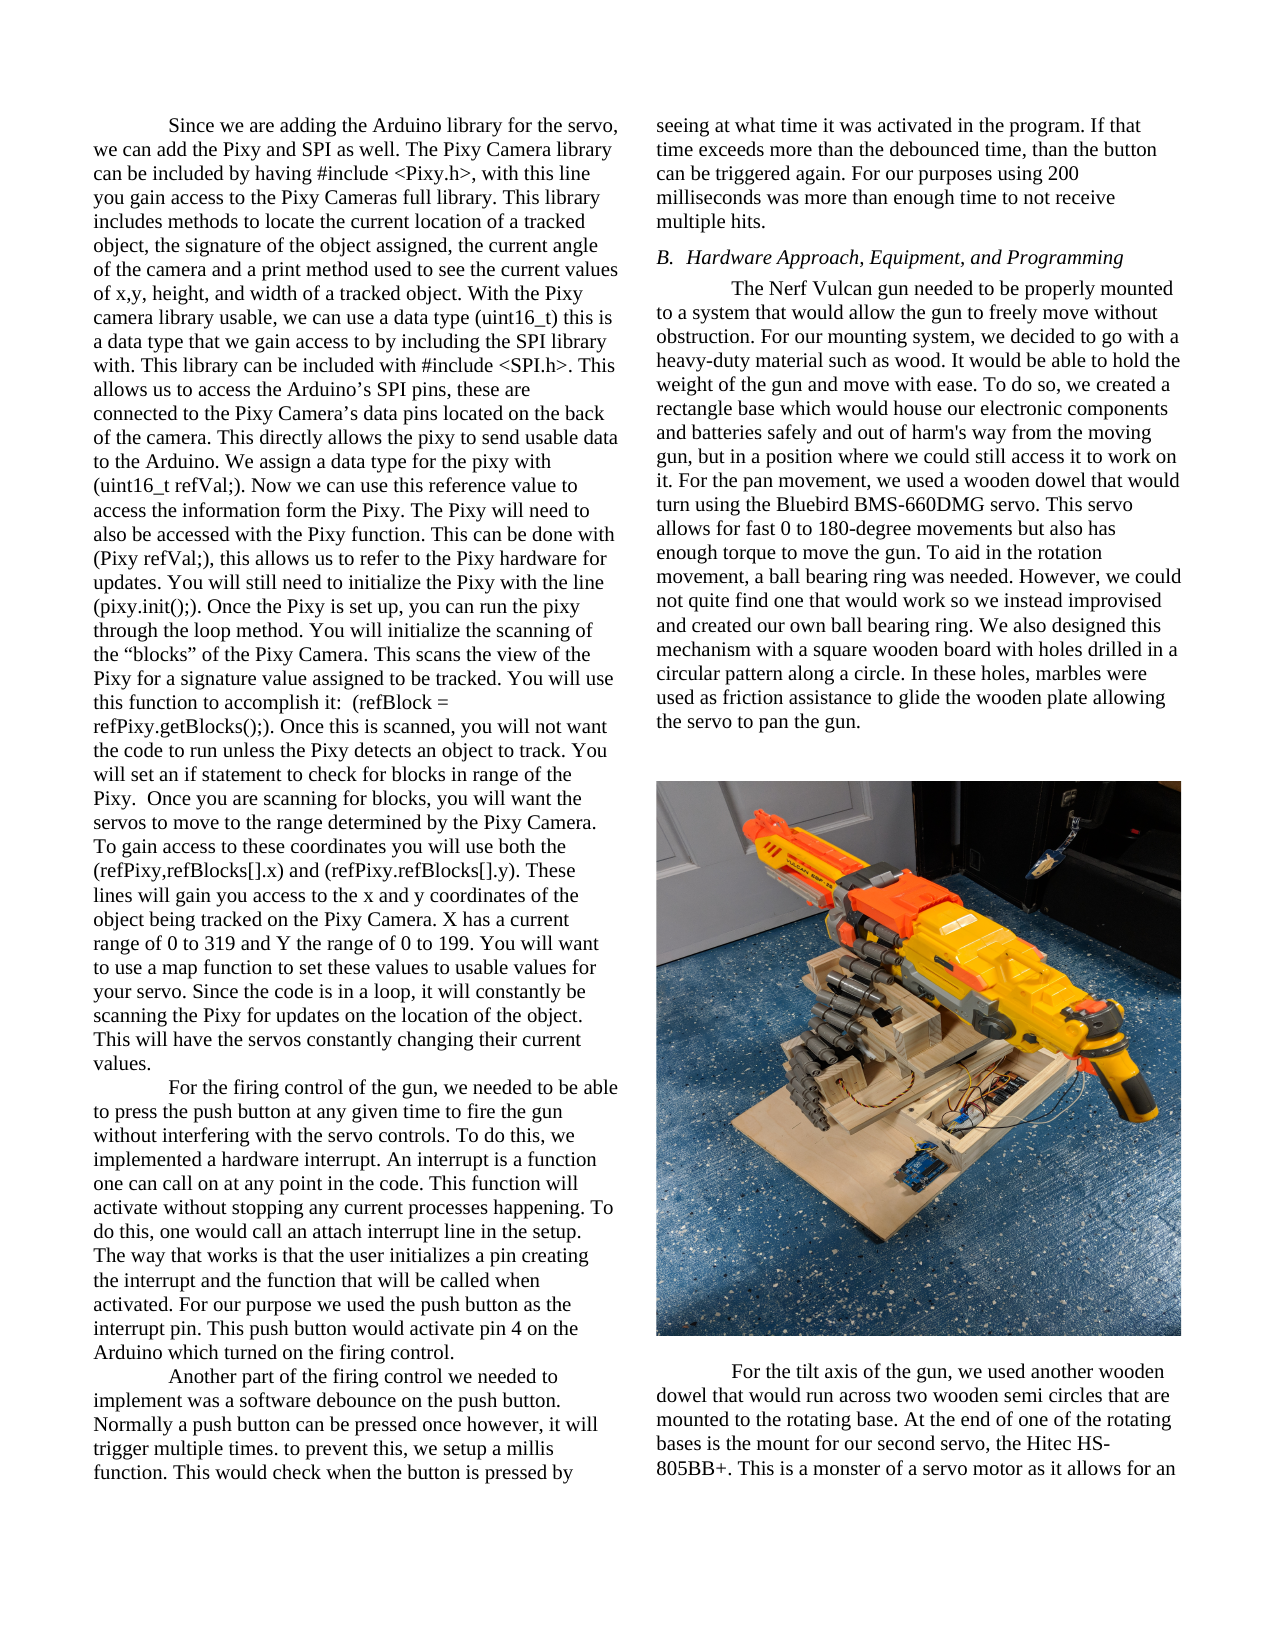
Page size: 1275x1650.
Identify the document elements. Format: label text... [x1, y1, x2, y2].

text For the firing control of the gun, we needed to be able to press the push button at any given time to fire the gun without interfering with the servo controls. To do this, we implemented a hardware interrupt. An interrupt is a function one can call on at any point in the code. This function will activate without stopping any current processes happening. To do this, one would call an attach interrupt line in the setup. The way that works is that the user initializes a pin creating the interrupt and the function that will be called when activated. For our purpose we used the push button as the interrupt pin. This push button would activate pin 4 on the Arduino which turned on the firing control. [93, 1075, 619, 1364]
text Another part of the firing control we needed to implement was a software debounce on the push button. Normally a push button can be pressed once however, it will trigger multiple times. to prevent this, we setup a millis function. This would check when the button is pressed by seeing at what time it was activated in the program. If that time exceeds more than the debounced time, than the button can be triggered again. For our purposes using 200 milliseconds was more than enough time to not receive multiple hits. [93, 1364, 619, 1484]
text Another part of the firing control we needed to implement was a software debounce on the push button. Normally a push button can be pressed once however, it will trigger multiple times. to prevent this, we setup a millis function. This would check when the button is pressed by seeing at what time it was activated in the program. If that time exceeds more than the debounced time, than the button can be triggered again. For our purposes using 200 milliseconds was more than enough time to not receive multiple hits. [656, 112, 1182, 233]
text Since we are adding the Arduino library for the servo, we can add the Pixy and SPI as well. The Pixy Camera library can be included by having #include <Pixy.h>, with this line you gain access to the Pixy Cameras full library. This library includes methods to locate the current location of a tracked object, the signature of the object assigned, the current angle of the camera and a print method used to see the current values of x,y, height, and width of a tracked object. With the Pixy camera library usable, we can use a data type (uint16_t) this is a data type that we gain access to by including the SPI library with. This library can be included with #include <SPI.h>. This allows us to access the Arduino’s SPI pins, these are connected to the Pixy Camera’s data pins located on the back of the camera. This directly allows the pixy to send usable data to the Arduino. We assign a data type for the pixy with (uint16_t refVal;). Now we can use this reference value to access the information form the Pixy. The Pixy will need to also be accessed with the Pixy function. This can be done with (Pixy refVal;), this allows us to refer to the Pixy hardware for updates. You will still need to initialize the Pixy with the line (pixy.init();). Once the Pixy is set up, you can run the pixy through the loop method. You will initialize the scanning of the “blocks” of the Pixy Camera. This scans the view of the Pixy for a signature value assigned to be tracked. You will use this function to accomplish it: (refBlock = refPixy.getBlocks();). Once this is scanned, you will not want the code to run unless the Pixy detects an object to track. You will set an if statement to check for blocks in range of the Pixy. Once you are scanning for blocks, you will want the servos to move to the range determined by the Pixy Camera. To gain access to these coordinates you will use both the (refPixy,refBlocks[].x) and (refPixy.refBlocks[].y). These lines will gain you access to the x and y coordinates of the object being tracked on the Pixy Camera. X has a current range of 0 to 319 and Y the range of 0 to 199. You will want to use a map function to set these values to usable values for your servo. Since the code is in a loop, it will constantly be scanning the Pixy for updates on the location of the object. This will have the servos constantly changing their current values. [93, 112, 619, 1075]
picture [656, 781, 1182, 1336]
subtitle Hardware Approach, Equipment, and Programming [656, 245, 1182, 269]
text The Nerf Vulcan gun needed to be properly mounted to a system that would allow the gun to freely move without obstruction. For our mounting system, we decided to go with a heavy-duty material such as wood. It would be able to hold the weight of the gun and move with ease. To do so, we created a rectangle base which would house our electronic components and batteries safely and out of harm's way from the moving gun, but in a position where we could still access it to work on it. For the pan movement, we used a wooden dowel that would turn using the Bluebird BMS-660DMG servo. This servo allows for fast 0 to 180-degree movements but also has enough torque to move the gun. To aid in the rotation movement, a ball bearing ring was needed. However, we could not quite find one that would work so we instead improvised and created our own ball bearing ring. We also designed this mechanism with a square wooden board with holes drilled in a circular pattern along a circle. In these holes, marbles were used as friction assistance to glide the wooden plate allowing the servo to pan the gun. [656, 276, 1182, 733]
